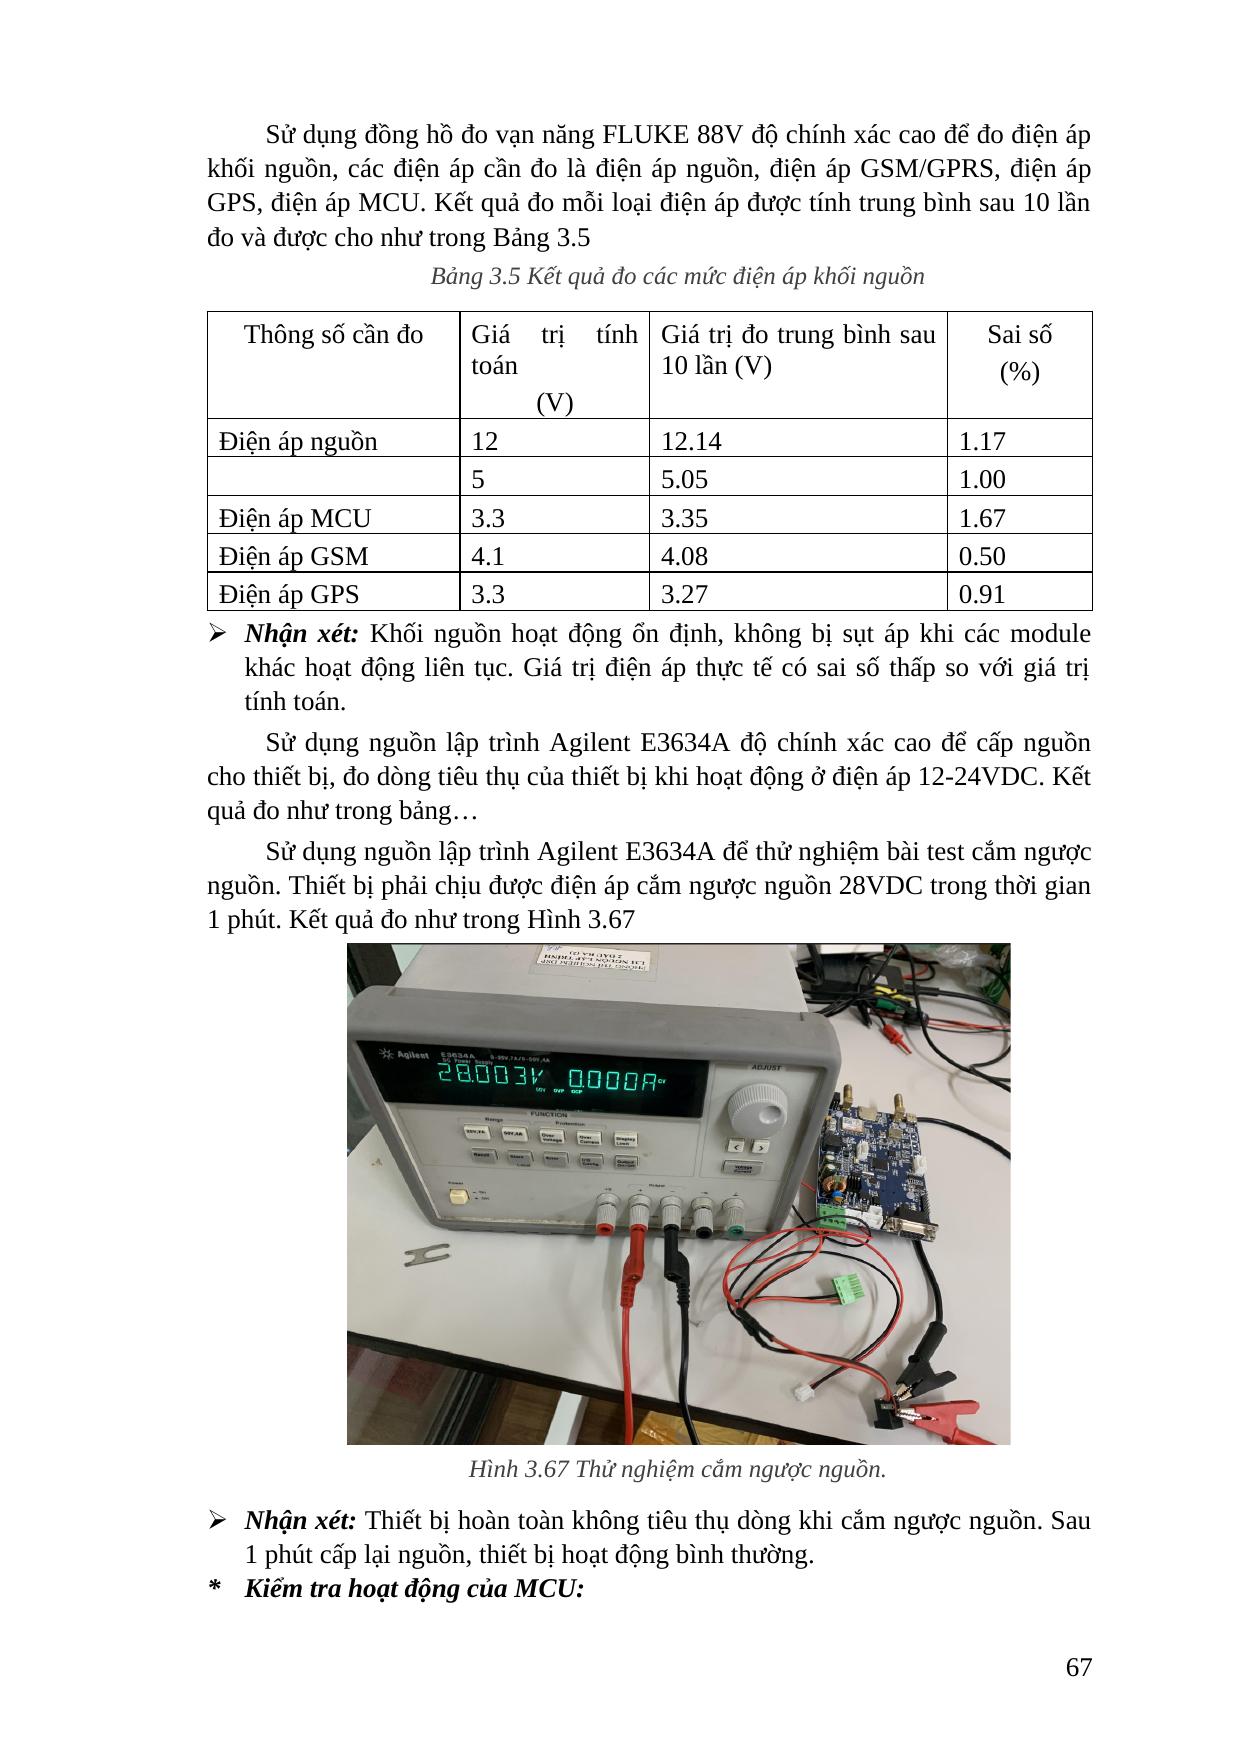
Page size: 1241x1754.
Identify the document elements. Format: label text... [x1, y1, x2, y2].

table_cell [208, 457, 459, 494]
table_cell 3.3 [461, 496, 649, 533]
table_cell 3.35 [650, 496, 947, 533]
table_cell Điện áp nguồn [208, 419, 459, 456]
table_header Sai số (%) [948, 312, 1092, 418]
table_cell Điện áp GPS [208, 573, 459, 610]
picture [347, 943, 1011, 1445]
table_cell 0.91 [948, 573, 1092, 610]
table_cell 5 [461, 457, 649, 494]
text Sử dụng nguồn lập trình Agilent E3634A độ chính xác cao để cấp nguồn cho thiết bị, đo dòng tiêu thụ của thiết bị khi hoạt động ở điện áp 12-24VDC. Kết quả đo như trong bảng… [207, 726, 1092, 825]
table_cell 12 [461, 419, 649, 456]
table_header Giá trị tính toán (V) [461, 312, 649, 418]
table_cell 1.67 [948, 496, 1092, 533]
table_cell Điện áp GSM [208, 534, 459, 571]
list Nhận xét: Thiết bị hoàn toàn không tiêu thụ dòng khi cắm ngược nguồn. Sau 1 phút cấp lại nguồn, thiết bị hoạt động bình thường. [207, 1504, 1092, 1569]
table_cell 4.1 [461, 534, 649, 571]
table_cell 0.50 [948, 534, 1092, 571]
list Kiểm tra hoạt động của MCU: [207, 1572, 1092, 1603]
table_cell Điện áp MCU [208, 496, 459, 533]
table_cell 3.27 [650, 573, 947, 610]
list Nhận xét: Khối nguồn hoạt động ổn định, không bị sụt áp khi các module khác hoạt động liên tục. Giá trị điện áp thực tế có sai số thấp so với giá trị tính toán. [207, 617, 1092, 717]
table_cell 1.00 [948, 457, 1092, 494]
table_header Thông số cần đo [208, 312, 459, 418]
table_cell 1.17 [948, 419, 1092, 456]
table_header Giá trị đo trung bình sau 10 lần (V) [650, 312, 947, 418]
table_cell 5.05 [650, 457, 947, 494]
table_cell 4.08 [650, 534, 947, 571]
table_cell 12.14 [650, 419, 947, 456]
table_cell 3.3 [461, 573, 649, 610]
